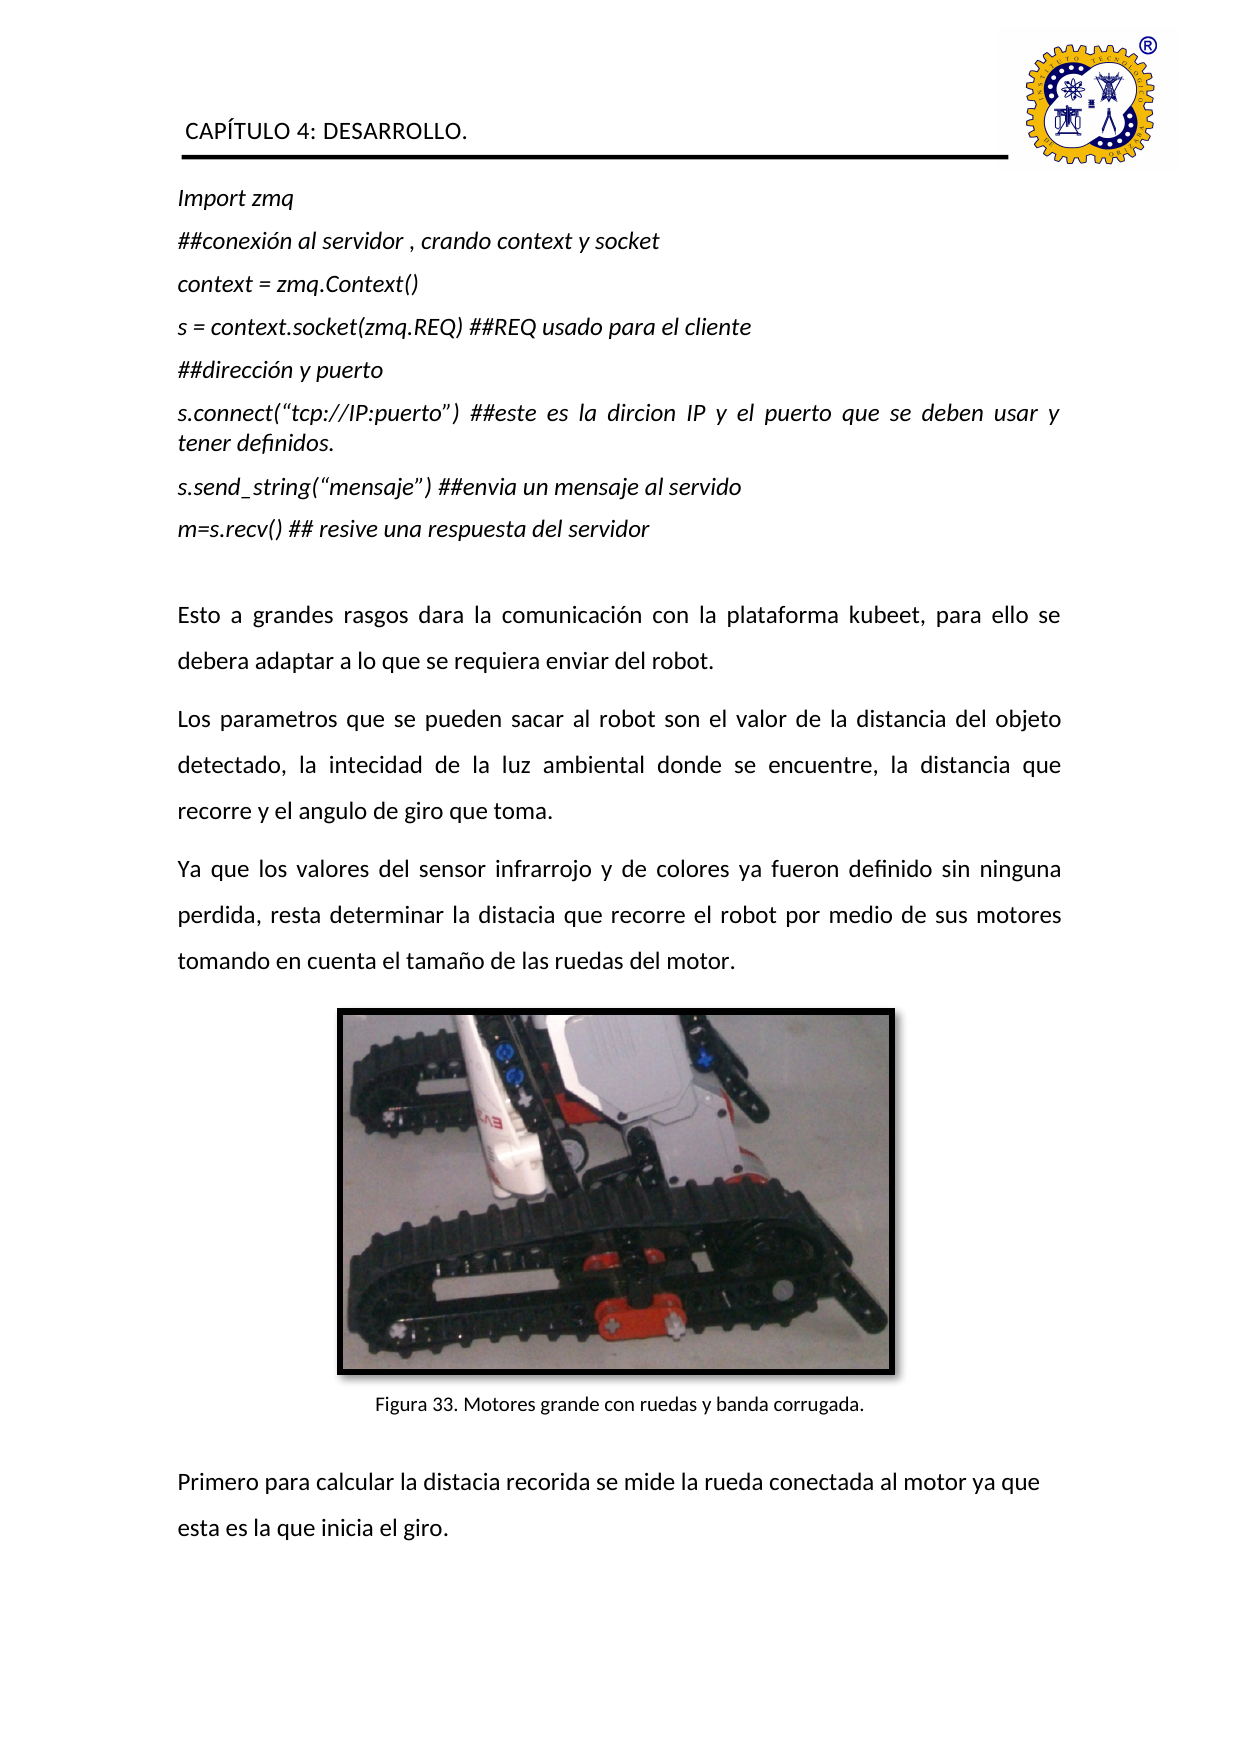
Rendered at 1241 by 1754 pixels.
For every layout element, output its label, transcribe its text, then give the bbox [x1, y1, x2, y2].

text s.connect(“tcp://IP:puerto”) ##este es la dircion IP y el puerto que se deben usar y tener definidos. [177, 397, 1063, 458]
text Esto a grandes rasgos dara la comunicación con la plataforma kubeet, para ello se debera adaptar a lo que se requiera enviar del robot. [177, 600, 1063, 676]
text Los parametros que se pueden sacar al robot son el valor de la distancia del objeto detectado, la intecidad de la luz ambiental donde se encuentre, la distancia que recorre y el angulo de giro que toma. [177, 704, 1063, 826]
text s = context.socket(zmq.REQ) ##REQ usado para el cliente [177, 311, 1063, 342]
picture [996, 27, 1179, 171]
picture [343, 1015, 889, 1369]
text m=s.recv() ## resive una respuesta del servidor [177, 514, 1063, 544]
text ##dirección y puerto [177, 354, 1063, 384]
text Primero para calcular la distacia recorida se mide la rueda conectada al motor ya que esta es la que inicia el giro. [177, 1467, 1063, 1543]
text s.send_string(“mensaje”) ##envia un mensaje al servido [177, 471, 1063, 501]
text Ya que los valores del sensor infrarrojo y de colores ya fueron definido sin ninguna perdida, resta determinar la distacia que recorre el robot por medio de sus motores tomando en cuenta el tamaño de las ruedas del motor. [177, 853, 1063, 975]
text ##conexión al servidor , crando context y socket [177, 225, 1063, 256]
text context = zmq.Context() [177, 268, 1063, 298]
text Import zmq [177, 182, 1063, 212]
